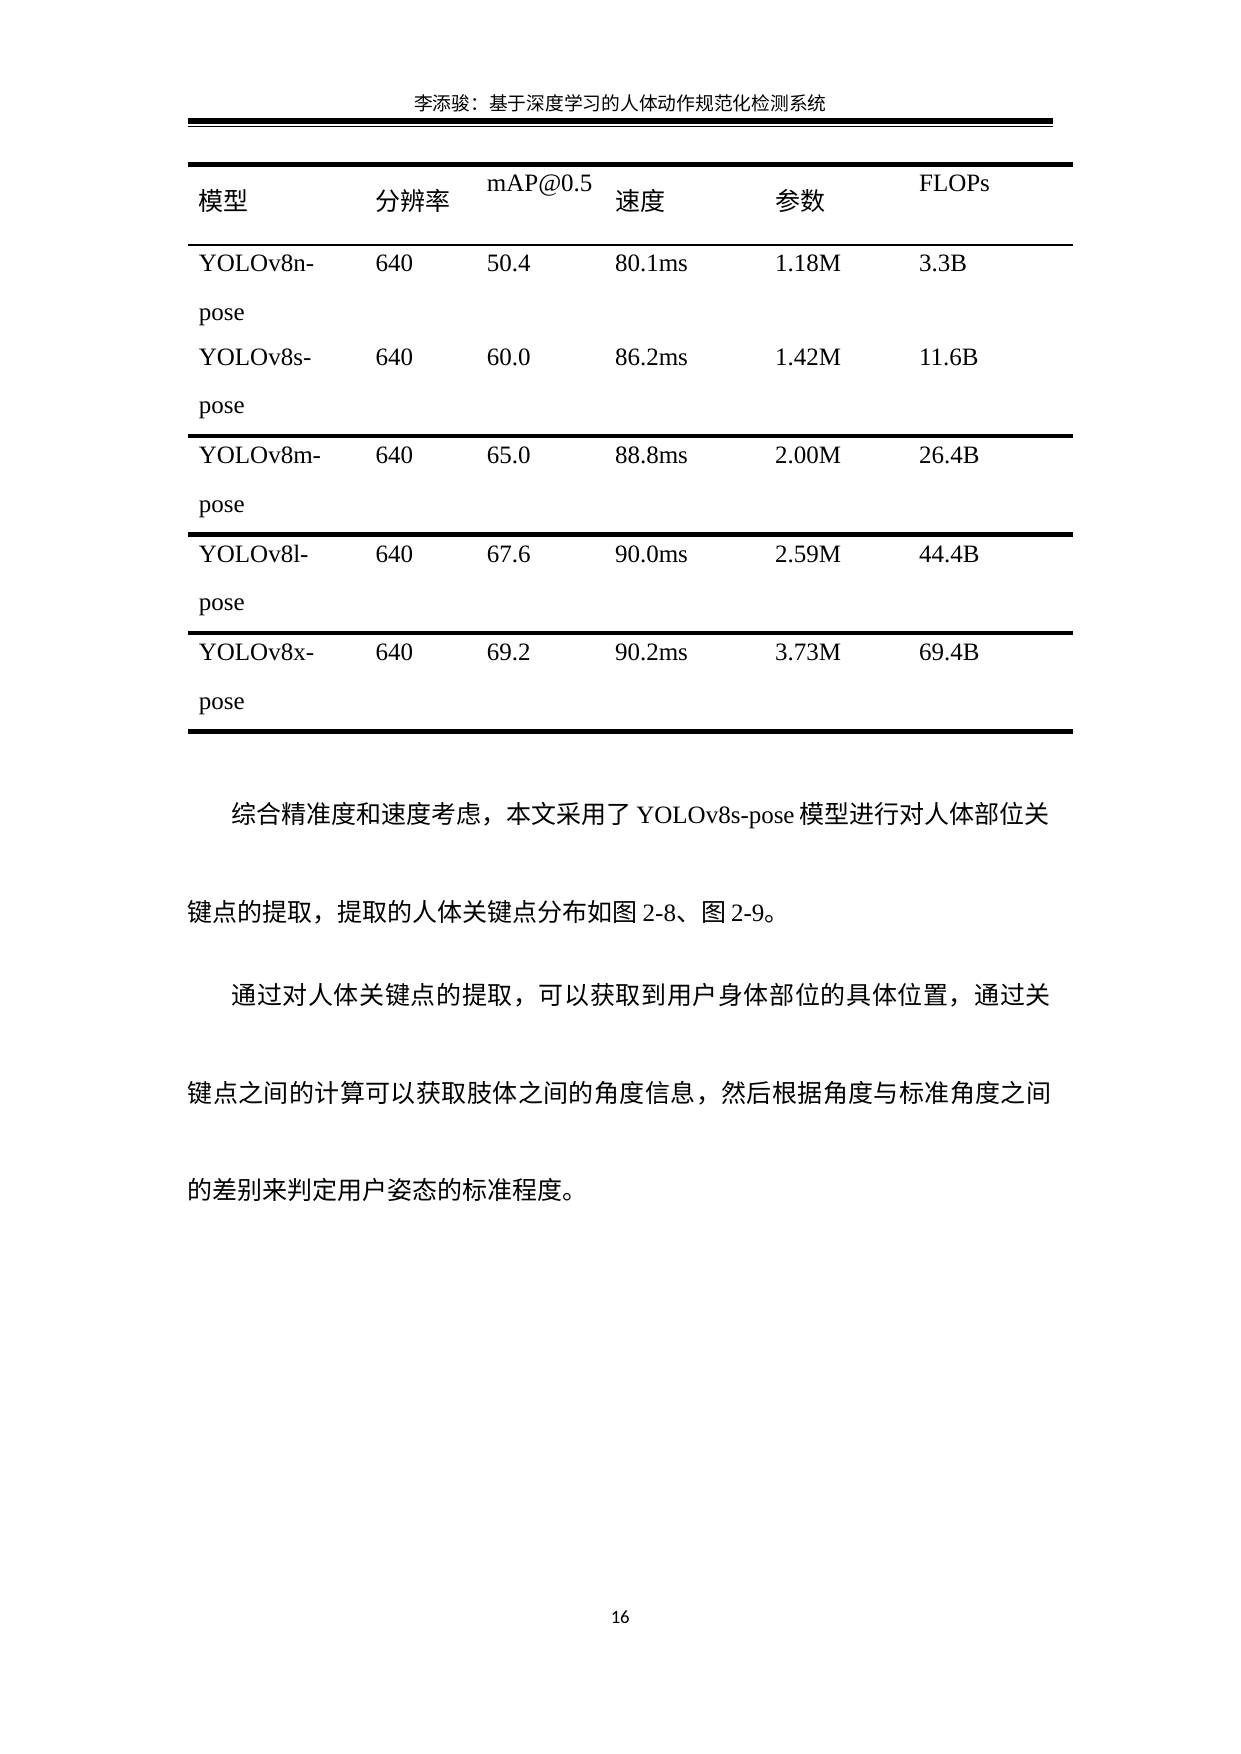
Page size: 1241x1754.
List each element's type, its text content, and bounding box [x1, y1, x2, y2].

table_cell 1.42M [764, 340, 908, 434]
text 综合精准度和速度考虑，本文采用了YOLOv8s-pose模型进行对人体部位关键点的提取，提取的人体关键点分布如图2-8、图2-9。 [187, 781, 1053, 943]
table_header 速度 [604, 167, 764, 244]
table_cell 90.0ms [604, 537, 764, 631]
table_cell 80.1ms [604, 246, 764, 340]
table_cell 69.4B [908, 635, 1073, 729]
table_header FLOPs [908, 167, 1073, 244]
table_cell 2.00M [764, 438, 908, 532]
table_cell YOLOv8m-pose [188, 438, 364, 532]
table_cell 640 [364, 635, 475, 729]
table_cell 26.4B [908, 438, 1073, 532]
table_cell 67.6 [475, 537, 603, 631]
table_cell YOLOv8s-pose [188, 340, 364, 434]
table_cell 3.3B [908, 246, 1073, 340]
table_cell 3.73M [764, 635, 908, 729]
table_cell 640 [364, 246, 475, 340]
table_cell YOLOv8n-pose [188, 246, 364, 340]
table_header mAP@0.5 [475, 167, 603, 244]
table_cell 640 [364, 438, 475, 532]
table_cell 65.0 [475, 438, 603, 532]
table_cell 640 [364, 537, 475, 631]
table_header 参数 [764, 167, 908, 244]
table_cell 90.2ms [604, 635, 764, 729]
table_cell 44.4B [908, 537, 1073, 631]
table_cell 86.2ms [604, 340, 764, 434]
text 通过对人体关键点的提取，可以获取到用户身体部位的具体位置，通过关键点之间的计算可以获取肢体之间的角度信息，然后根据角度与标准角度之间的差别来判定用户姿态的标准程度。 [187, 961, 1053, 1221]
table_cell 50.4 [475, 246, 603, 340]
table_cell 88.8ms [604, 438, 764, 532]
table_cell 69.2 [475, 635, 603, 729]
table_header 模型 [188, 167, 364, 244]
table_cell 1.18M [764, 246, 908, 340]
table_header 分辨率 [364, 167, 475, 244]
table_cell YOLOv8l-pose [188, 537, 364, 631]
table_cell 60.0 [475, 340, 603, 434]
table_cell YOLOv8x-pose [188, 635, 364, 729]
table_cell 640 [364, 340, 475, 434]
table_cell 11.6B [908, 340, 1073, 434]
table_cell 2.59M [764, 537, 908, 631]
